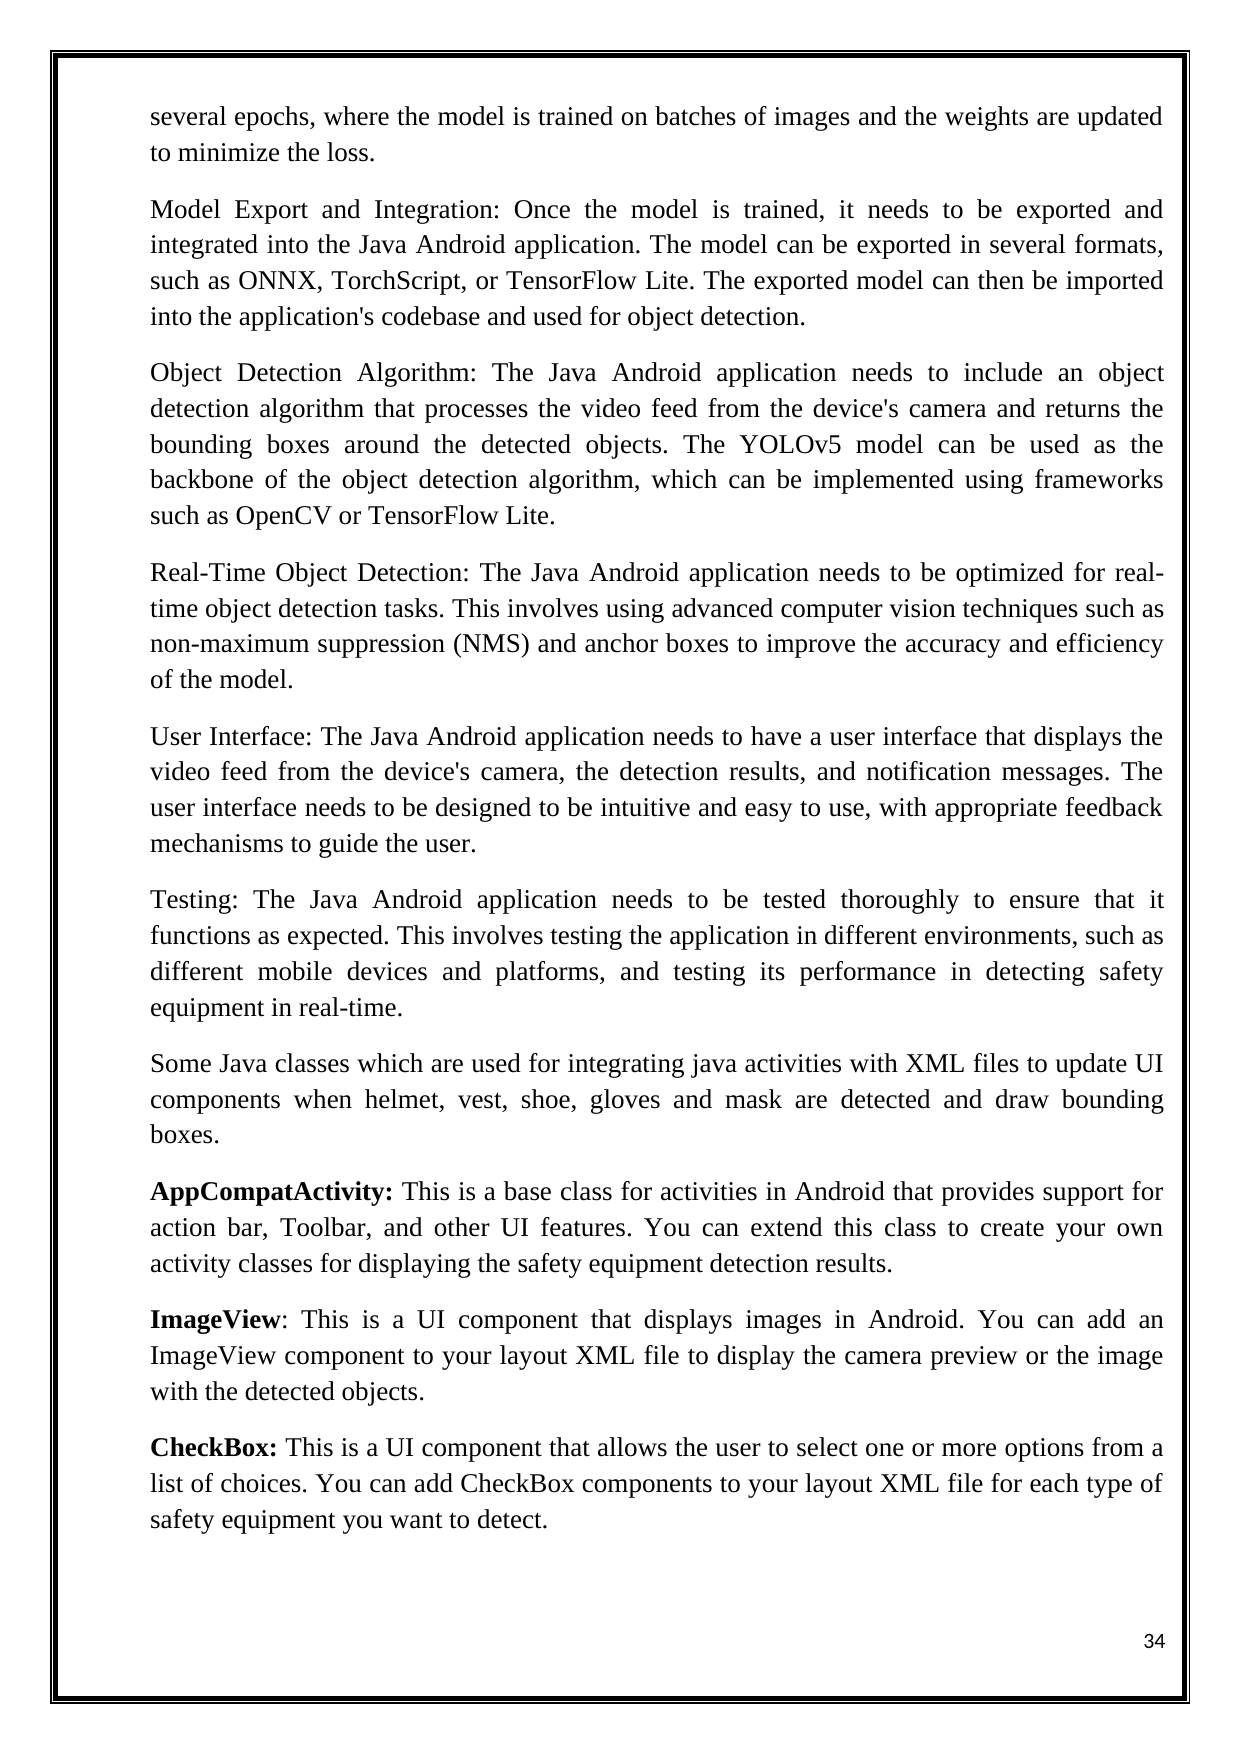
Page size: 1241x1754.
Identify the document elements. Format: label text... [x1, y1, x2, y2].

text Testing: The Java Android application needs to be tested thoroughly to ensure that it functions as expected. This involves testing the application in different environments, such as different mobile devices and platforms, and testing its performance in detecting safety equipment in real-time. [150, 883, 1165, 1022]
text Real-Time Object Detection: The Java Android application needs to be optimized for real-time object detection tasks. This involves using advanced computer vision techniques such as non-maximum suppression (NMS) and anchor boxes to improve the accuracy and efficiency of the model. [150, 556, 1165, 694]
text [150, 100, 1165, 167]
text CheckBox: This is a UI component that allows the user to select one or more options from a list of choices. You can add CheckBox components to your layout XML file for each type of safety equipment you want to detect. [150, 1431, 1165, 1534]
text ImageView: This is a UI component that displays images in Android. You can add an ImageView component to your layout XML file to display the camera preview or the image with the detected objects. [150, 1303, 1165, 1406]
text Object Detection Algorithm: The Java Android application needs to include an object detection algorithm that processes the video feed from the device's camera and returns the bounding boxes around the detected objects. The YOLOv5 model can be used as the backbone of the object detection algorithm, which can be implemented using frameworks such as OpenCV or TensorFlow Lite. [150, 356, 1165, 531]
text Some Java classes which are used for integrating java activities with XML files to update UI components when helmet, vest, shoe, gloves and mask are detected and draw bounding boxes. [150, 1047, 1165, 1150]
text AppCompatActivity: This is a base class for activities in Android that provides support for action bar, Toolbar, and other UI features. You can extend this class to create your own activity classes for displaying the safety equipment detection results. [150, 1175, 1165, 1278]
text User Interface: The Java Android application needs to have a user interface that displays the video feed from the device's camera, the detection results, and notification messages. The user interface needs to be designed to be intuitive and easy to use, with appropriate feedback mechanisms to guide the user. [150, 720, 1165, 858]
text Model Export and Integration: Once the model is trained, it needs to be exported and integrated into the Java Android application. The model can be exported in several formats, such as ONNX, TorchScript, or TensorFlow Lite. The exported model can then be imported into the application's codebase and used for object detection. [150, 193, 1165, 331]
